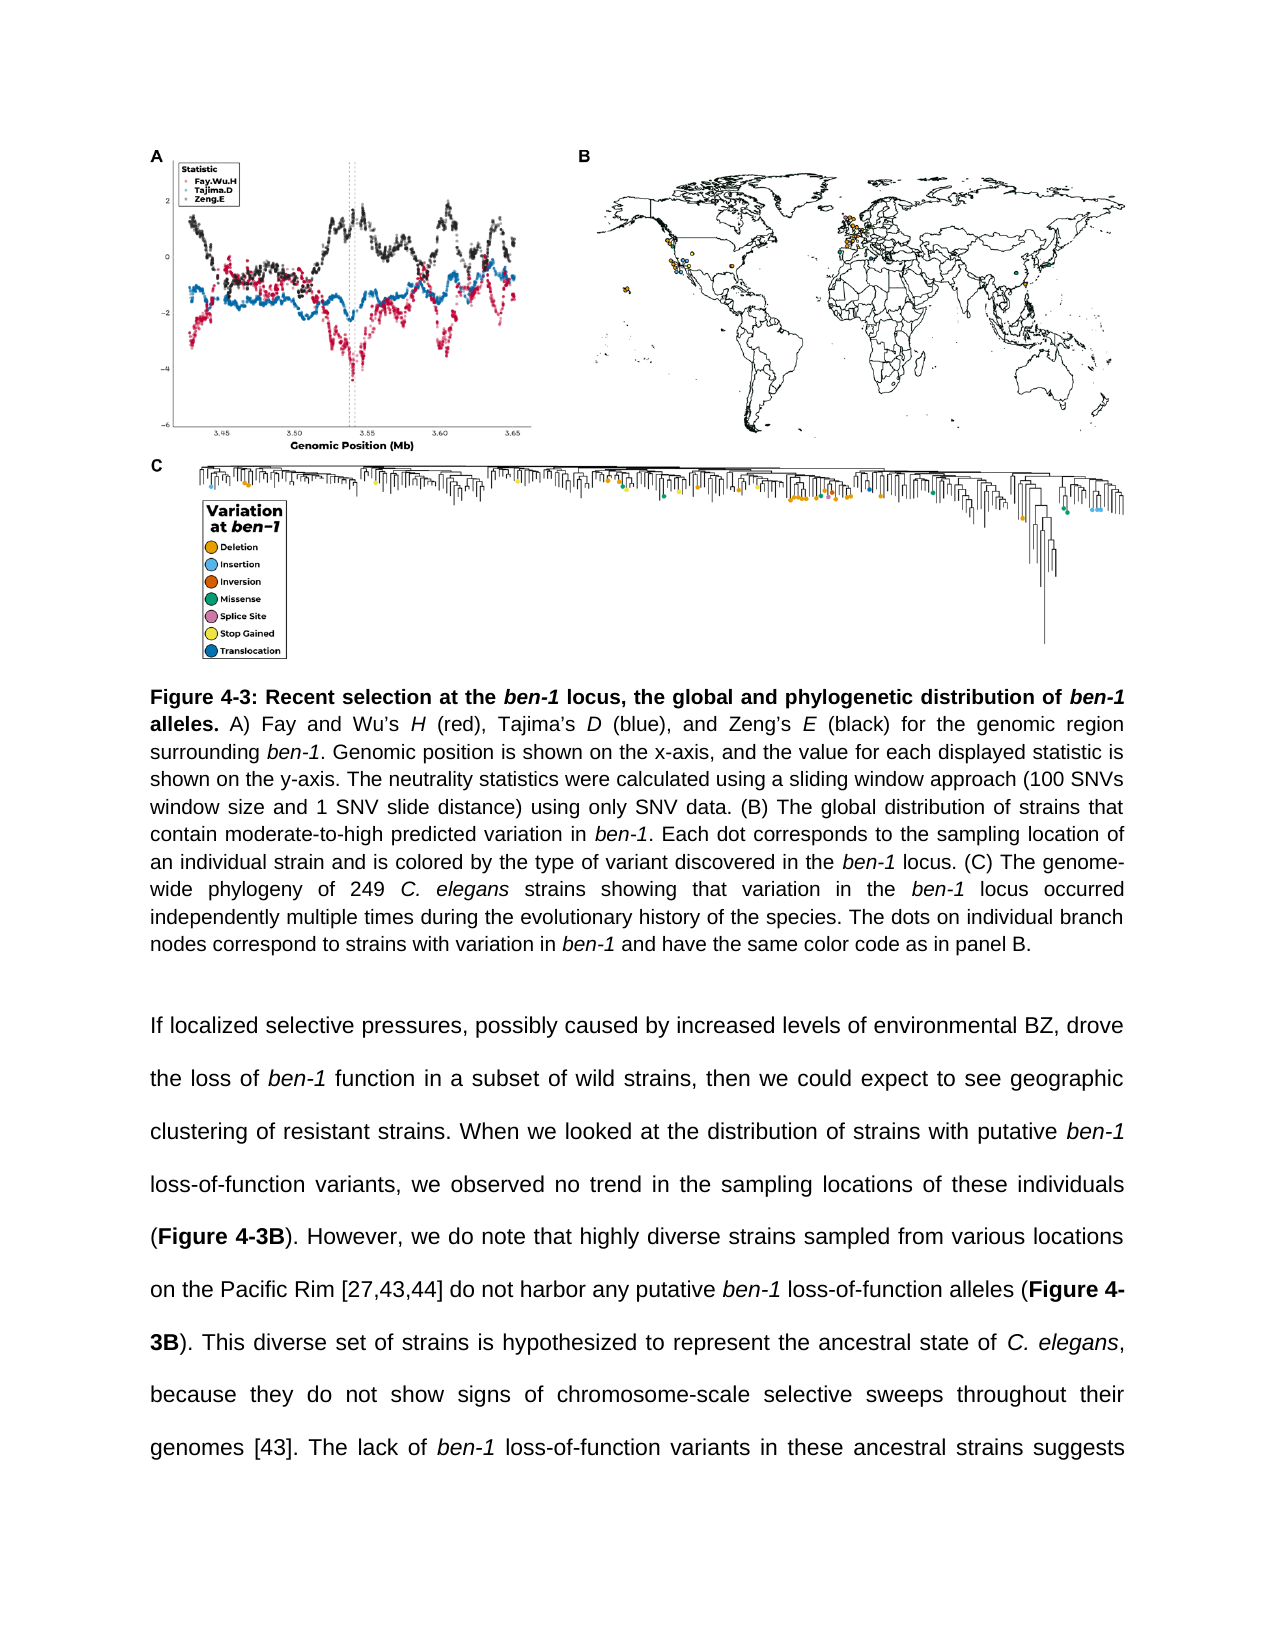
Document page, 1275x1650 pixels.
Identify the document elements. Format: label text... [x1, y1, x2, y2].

picture [150, 150, 1125, 659]
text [150, 1012, 1125, 1460]
text Figure 4-3: Recent selection at the ben-1 locus, the global and phylogenetic distribution of ben-1 alleles. A) Fay and Wu’s H (red), Tajima’s D (blue), and Zeng’s E (black) for the genomic region surrounding ben-1. Genomic position is shown on the x-axis, and the value for each displayed statistic is shown on the y-axis. The neutrality statistics were calculated using a sliding window approach (100 SNVs window size and 1 SNV slide distance) using only SNV data. (B) The global distribution of strains that contain moderate-to-high predicted variation in ben-1. Each dot corresponds to the sampling location of an individual strain and is colored by the type of variant discovered in the ben-1 locus. (C) The genome-wide phylogeny of 249 C. elegans strains showing that variation in the ben-1 locus occurred independently multiple times during the evolutionary history of the species. The dots on individual branch nodes correspond to strains with variation in ben-1 and have the same color code as in panel B. [150, 684, 1125, 956]
